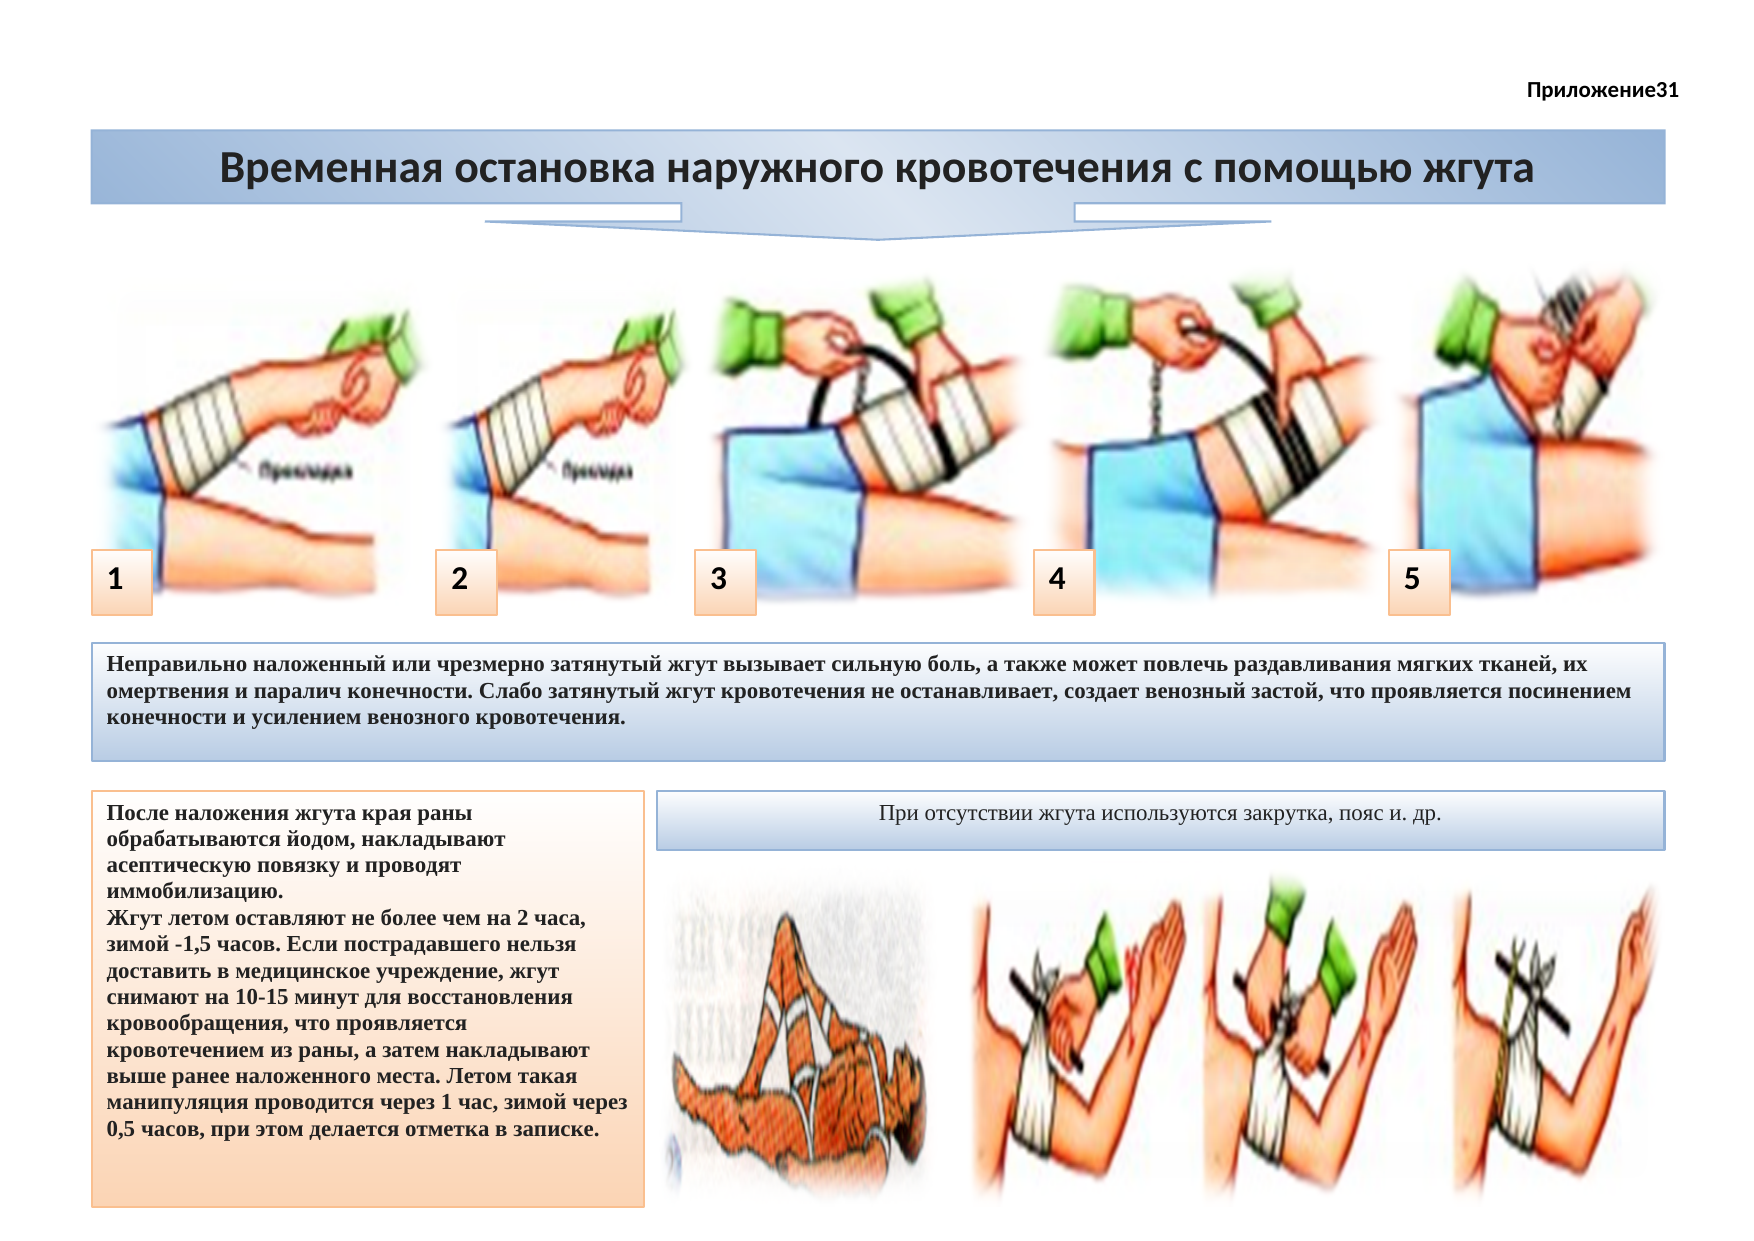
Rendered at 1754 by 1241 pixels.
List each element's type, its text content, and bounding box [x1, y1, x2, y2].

text Приложение31 [75, 75, 1679, 103]
picture [91, 261, 1665, 615]
picture [956, 861, 1665, 1207]
picture [656, 861, 943, 1207]
